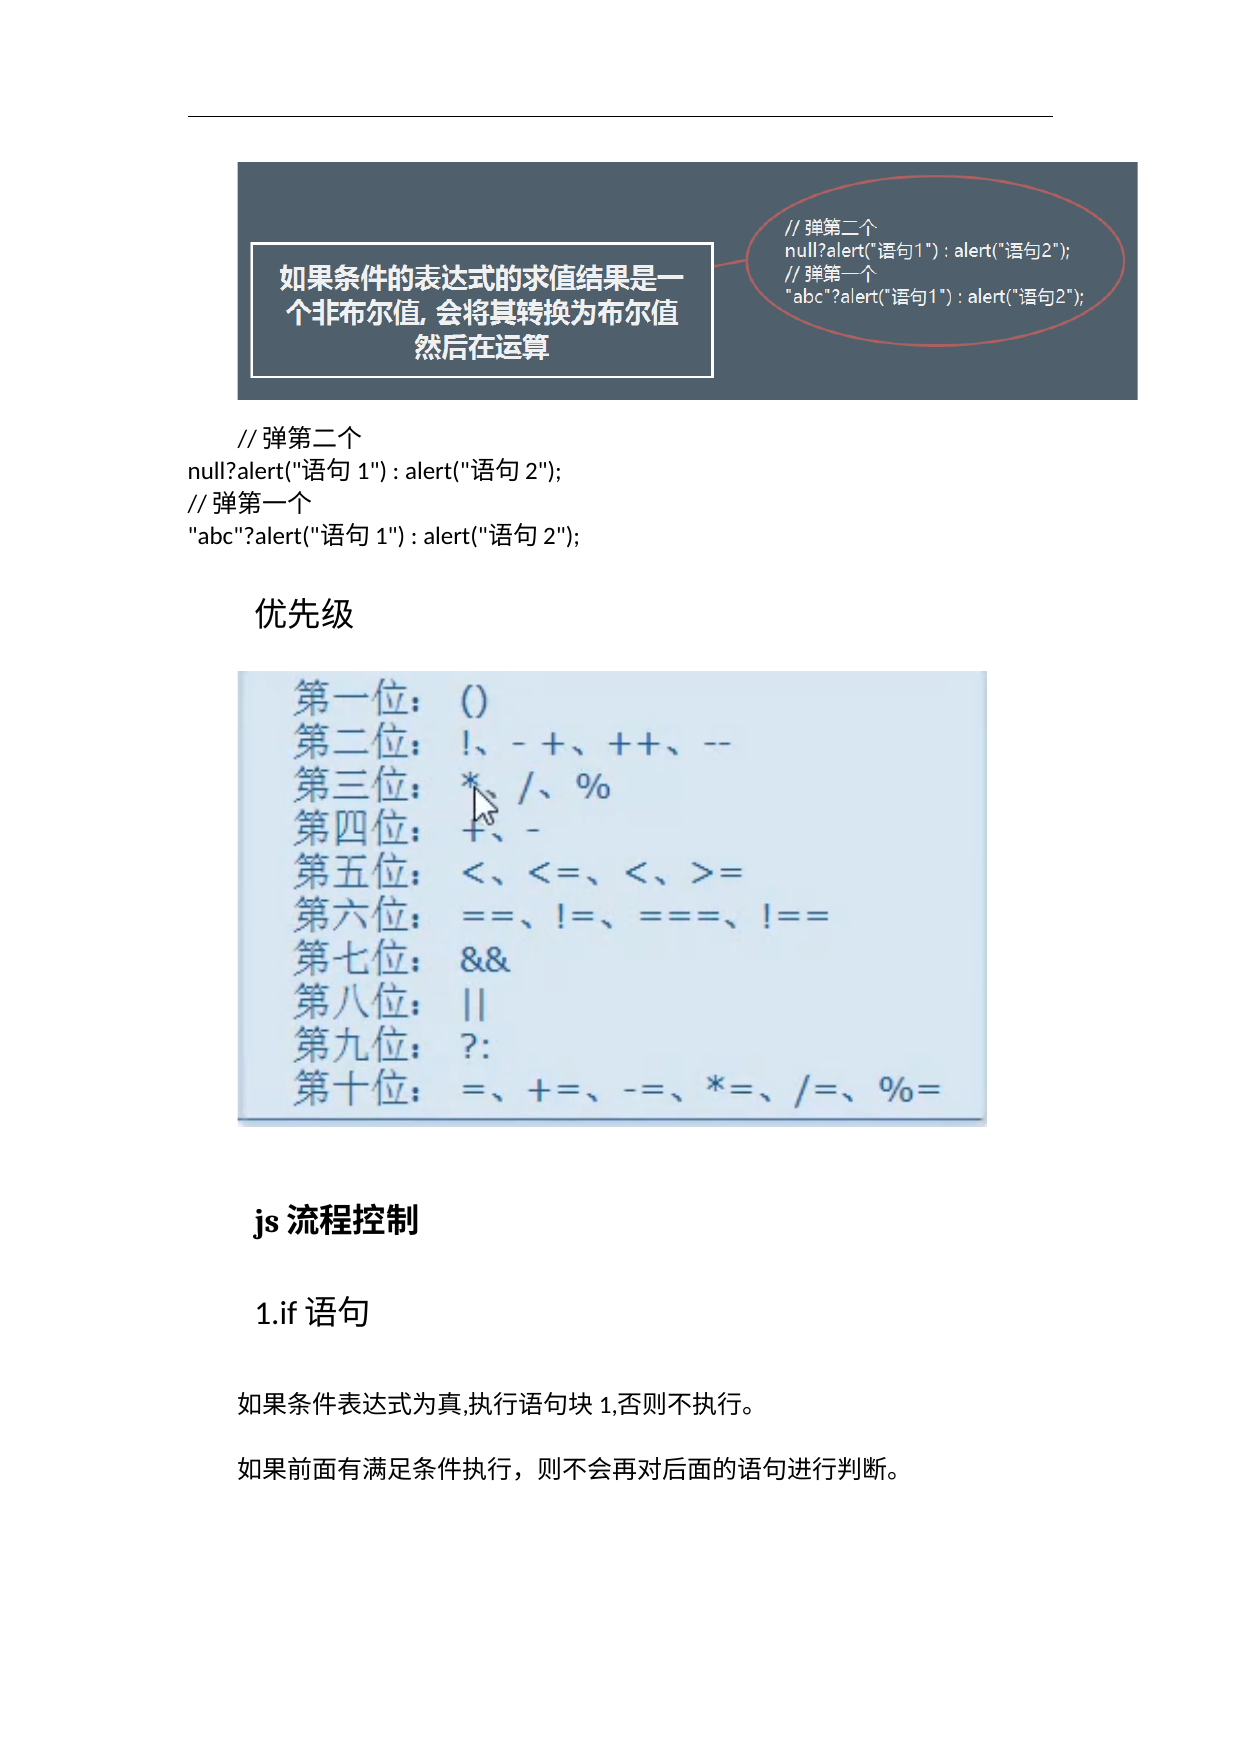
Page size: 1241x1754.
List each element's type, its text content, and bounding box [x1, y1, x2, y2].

text 如果条件表达式为真,执行语句块1,否则不执行。 [237, 1370, 1053, 1435]
subtitle 1.if语句 [187, 1278, 1053, 1343]
picture [237, 671, 987, 1127]
text // 弹第二个 null?alert("语句1") : alert("语句2"); // 弹第一个 "abc"?alert("语句1") : alert("语句2"); [187, 422, 1053, 552]
subtitle 优先级 [187, 579, 1053, 644]
subtitle js流程控制 [187, 1186, 1053, 1251]
text 如果前面有满足条件执行，则不会再对后面的语句进行判断。 [237, 1435, 1053, 1500]
picture [237, 162, 1138, 400]
